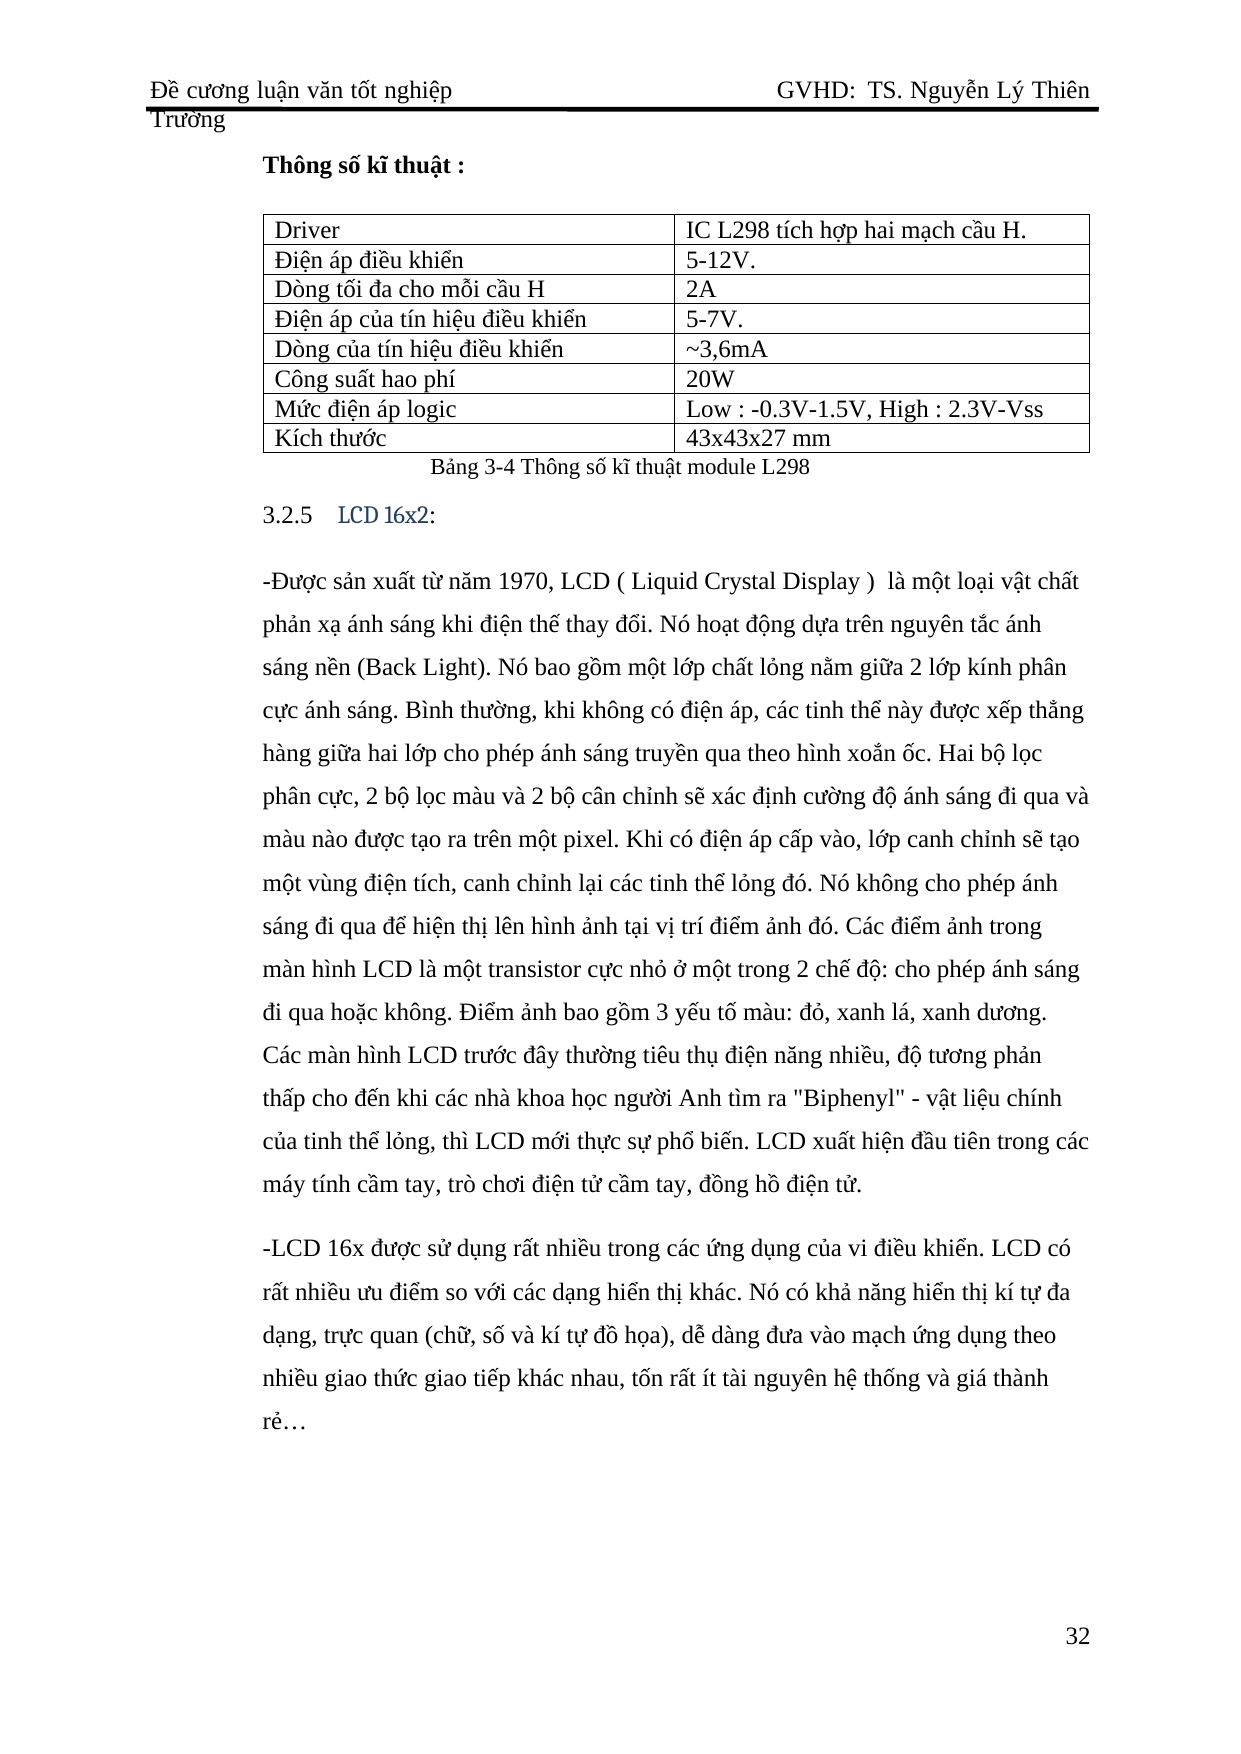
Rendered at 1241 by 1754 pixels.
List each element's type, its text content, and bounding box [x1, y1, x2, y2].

table_cell 43x43x27 mm [675, 424, 1089, 452]
table_cell Điện áp điều khiển [264, 245, 674, 273]
table_cell 2A [675, 275, 1089, 303]
table_header IC L298 tích hợp hai mạch cầu H. [675, 215, 1089, 244]
table_cell 5-12V. [675, 245, 1089, 273]
table_cell Điện áp của tín hiệu điều khiển [264, 304, 674, 333]
list LCD 16x2: [262, 501, 1090, 530]
table_cell Công suất hao phí [264, 364, 674, 393]
table_cell Kích thước [264, 424, 674, 452]
text Thông số kĩ thuật : [262, 150, 1090, 179]
text -LCD 16x được sử dụng rất nhiều trong các ứng dụng của vi điều khiển. LCD có rất nhiều ưu điểm so với các dạng hiển thị khác. Nó có khả năng hiển thị kí tự đa dạng, trực quan (chữ, số và kí tự đồ họa), dễ dàng đưa vào mạch ứng dụng theo nhiều giao thức giao tiếp khác nhau, tốn rất ít tài nguyên hệ thống và giá thành rẻ… [262, 1233, 1090, 1435]
table_cell ~3,6mA [675, 334, 1089, 363]
table_header Driver [264, 215, 674, 244]
table_cell 20W [675, 364, 1089, 393]
table_cell Dòng của tín hiệu điều khiển [264, 334, 674, 363]
text -Được sản xuất từ năm 1970, LCD ( Liquid Crystal Display ) là một loại vật chất phản xạ ánh sáng khi điện thế thay đổi. Nó hoạt động dựa trên nguyên tắc ánh sáng nền (Back Light). Nó bao gồm một lớp chất lỏng nằm giữa 2 lớp kính phân cực ánh sáng. Bình thường, khi không có điện áp, các tinh thể này được xếp thẳng hàng giữa hai lớp cho phép ánh sáng truyền qua theo hình xoắn ốc. Hai bộ lọc phân cực, 2 bộ lọc màu và 2 bộ cân chỉnh sẽ xác định cường độ ánh sáng đi qua và màu nào được tạo ra trên một pixel. Khi có điện áp cấp vào, lớp canh chỉnh sẽ tạo một vùng điện tích, canh chỉnh lại các tinh thể lỏng đó. Nó không cho phép ánh sáng đi qua để hiện thị lên hình ảnh tại vị trí điểm ảnh đó. Các điểm ảnh trong màn hình LCD là một transistor cực nhỏ ở một trong 2 chế độ: cho phép ánh sáng đi qua hoặc không. Điểm ảnh bao gồm 3 yếu tố màu: đỏ, xanh lá, xanh dương. Các màn hình LCD trước đây thường tiêu thụ điện năng nhiều, độ tương phản thấp cho đến khi các nhà khoa học người Anh tìm ra "Biphenyl" - vật liệu chính của tinh thể lỏng, thì LCD mới thực sự phổ biến. LCD xuất hiện đầu tiên trong các máy tính cầm tay, trò chơi điện tử cầm tay, đồng hồ điện tử. [262, 566, 1090, 1198]
table_cell Mức điện áp logic [264, 394, 674, 422]
table_cell Dòng tối đa cho mỗi cầu H [264, 275, 674, 303]
table_cell Low : -0.3V-1.5V, High : 2.3V-Vss [675, 394, 1089, 422]
table_cell 5-7V. [675, 304, 1089, 333]
